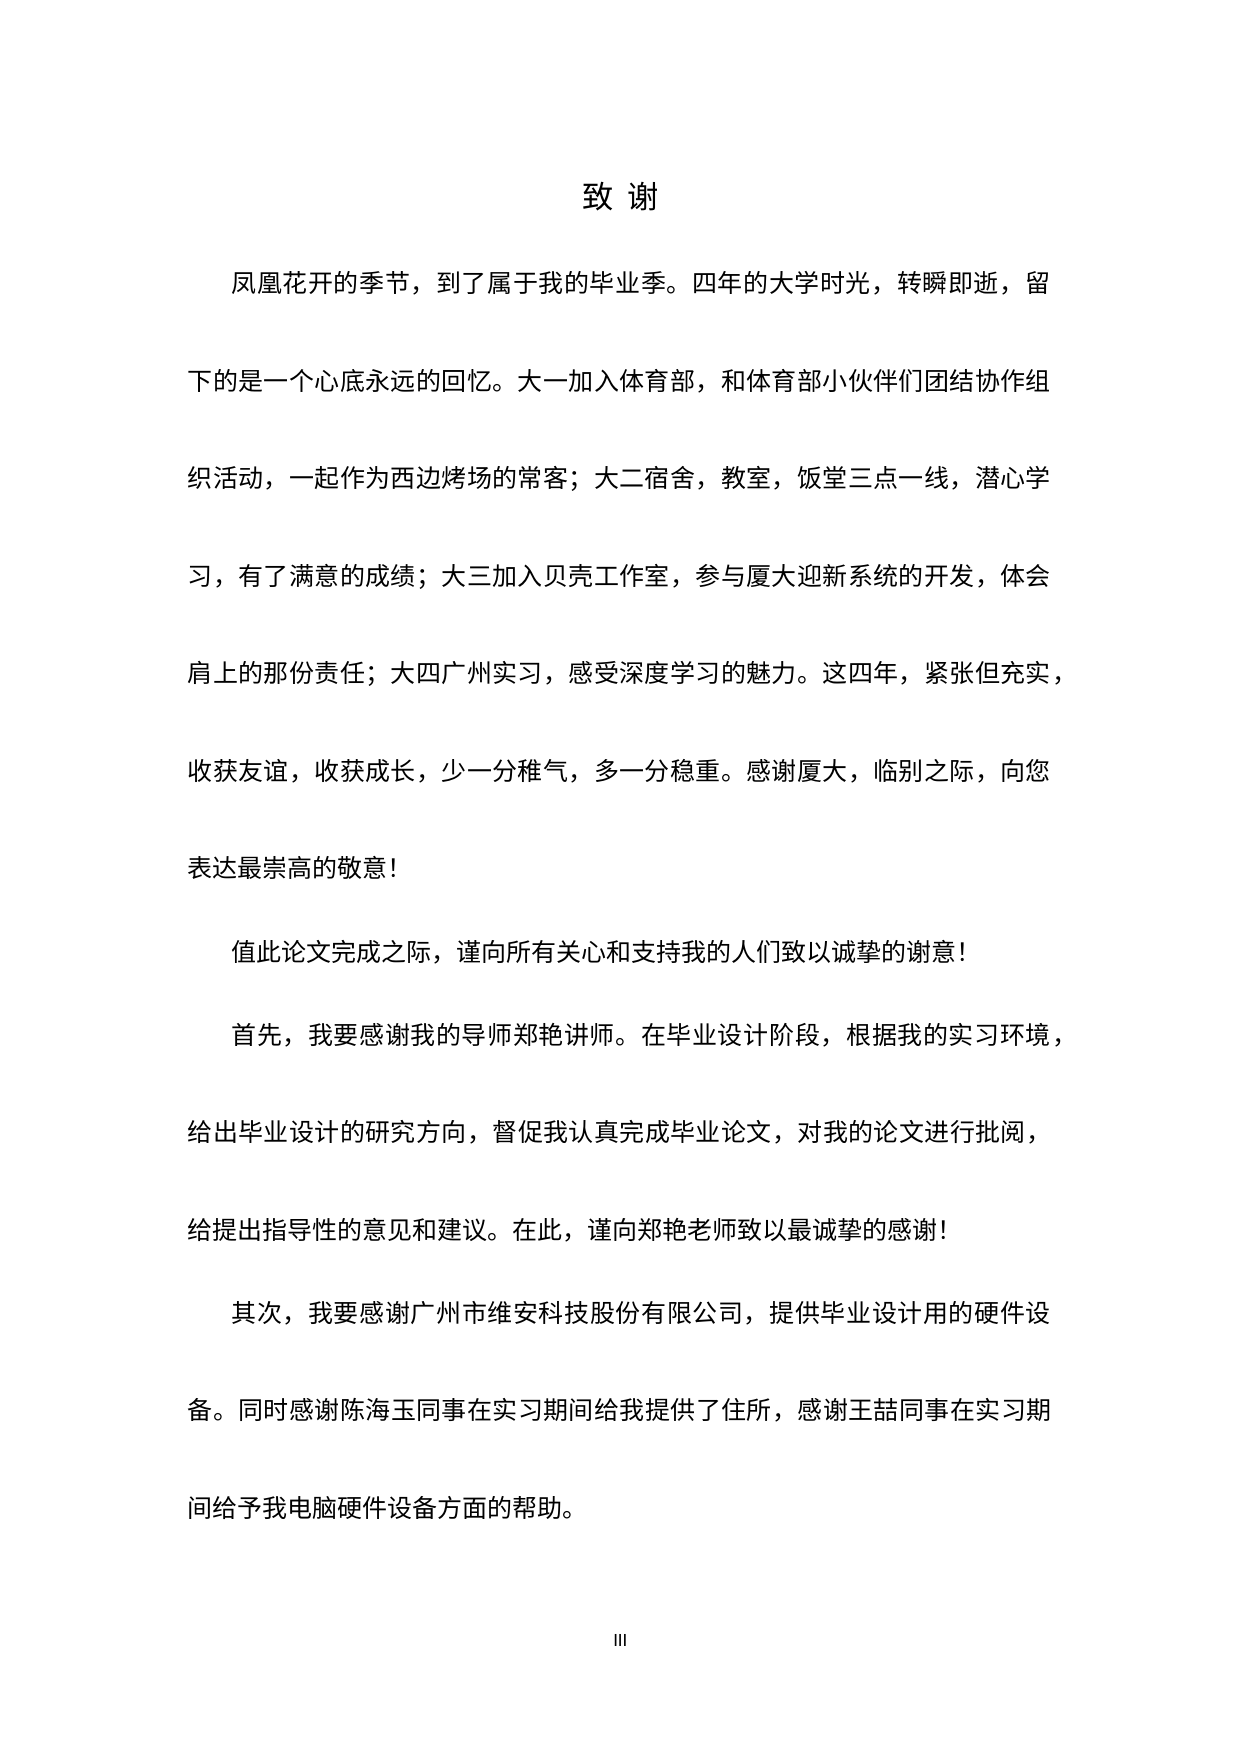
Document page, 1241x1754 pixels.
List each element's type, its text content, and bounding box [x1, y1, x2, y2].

text 首先，我要感谢我的导师郑艳讲师。在毕业设计阶段，根据我的实习环境，给出毕业设计的研究方向，督促我认真完成毕业论文，对我的论文进行批阅，给提出指导性的意见和建议。在此，谨向郑艳老师致以最诚挚的感谢！ [187, 1001, 1053, 1261]
text 其次，我要感谢广州市维安科技股份有限公司，提供毕业设计用的硬件设备。同时感谢陈海玉同事在实习期间给我提供了住所，感谢王喆同事在实习期间给予我电脑硬件设备方面的帮助。 [187, 1279, 1053, 1539]
text 值此论文完成之际，谨向所有关心和支持我的人们致以诚挚的谢意！ [187, 918, 1053, 983]
text 凤凰花开的季节，到了属于我的毕业季。四年的大学时光，转瞬即逝，留下的是一个心底永远的回忆。大一加入体育部，和体育部小伙伴们团结协作组织活动，一起作为西边烤场的常客；大二宿舍，教室，饭堂三点一线，潜心学习，有了满意的成绩；大三加入贝壳工作室，参与厦大迎新系统的开发，体会肩上的那份责任；大四广州实习，感受深度学习的魅力。这四年，紧张但充实，收获友谊，收获成长，少一分稚气，多一分稳重。感谢厦大，临别之际，向您表达最崇高的敬意！ [187, 249, 1053, 899]
text 致 谢 [187, 162, 1053, 227]
